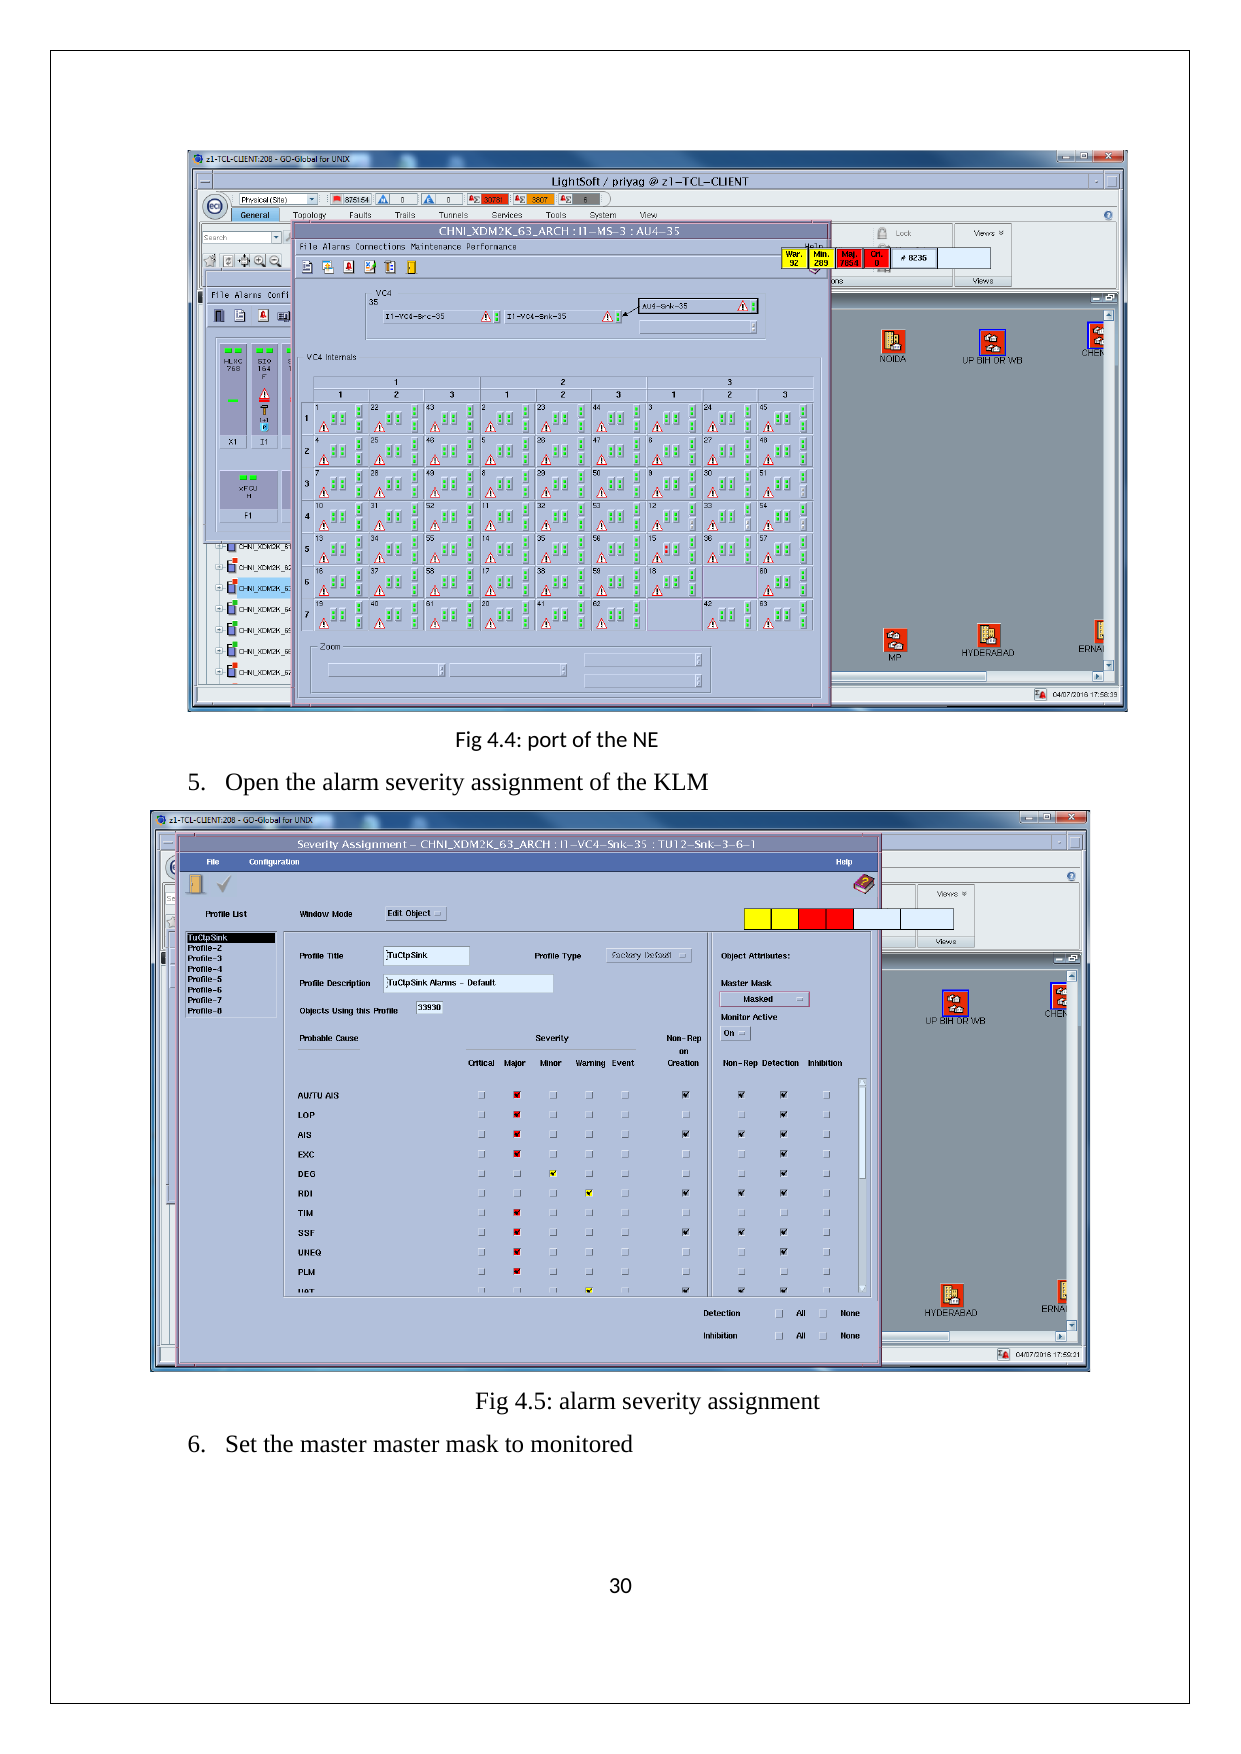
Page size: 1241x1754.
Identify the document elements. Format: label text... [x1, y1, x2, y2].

text Fig 4.4: port of the NE [187, 725, 1090, 753]
picture [150, 810, 1091, 1372]
list Open the alarm severity assignment of the KLM [187, 767, 1090, 796]
list Set the master master mask to monitored [187, 1429, 1090, 1458]
picture [187, 150, 1128, 712]
text Fig 4.5: alarm severity assignment [150, 1386, 1090, 1415]
